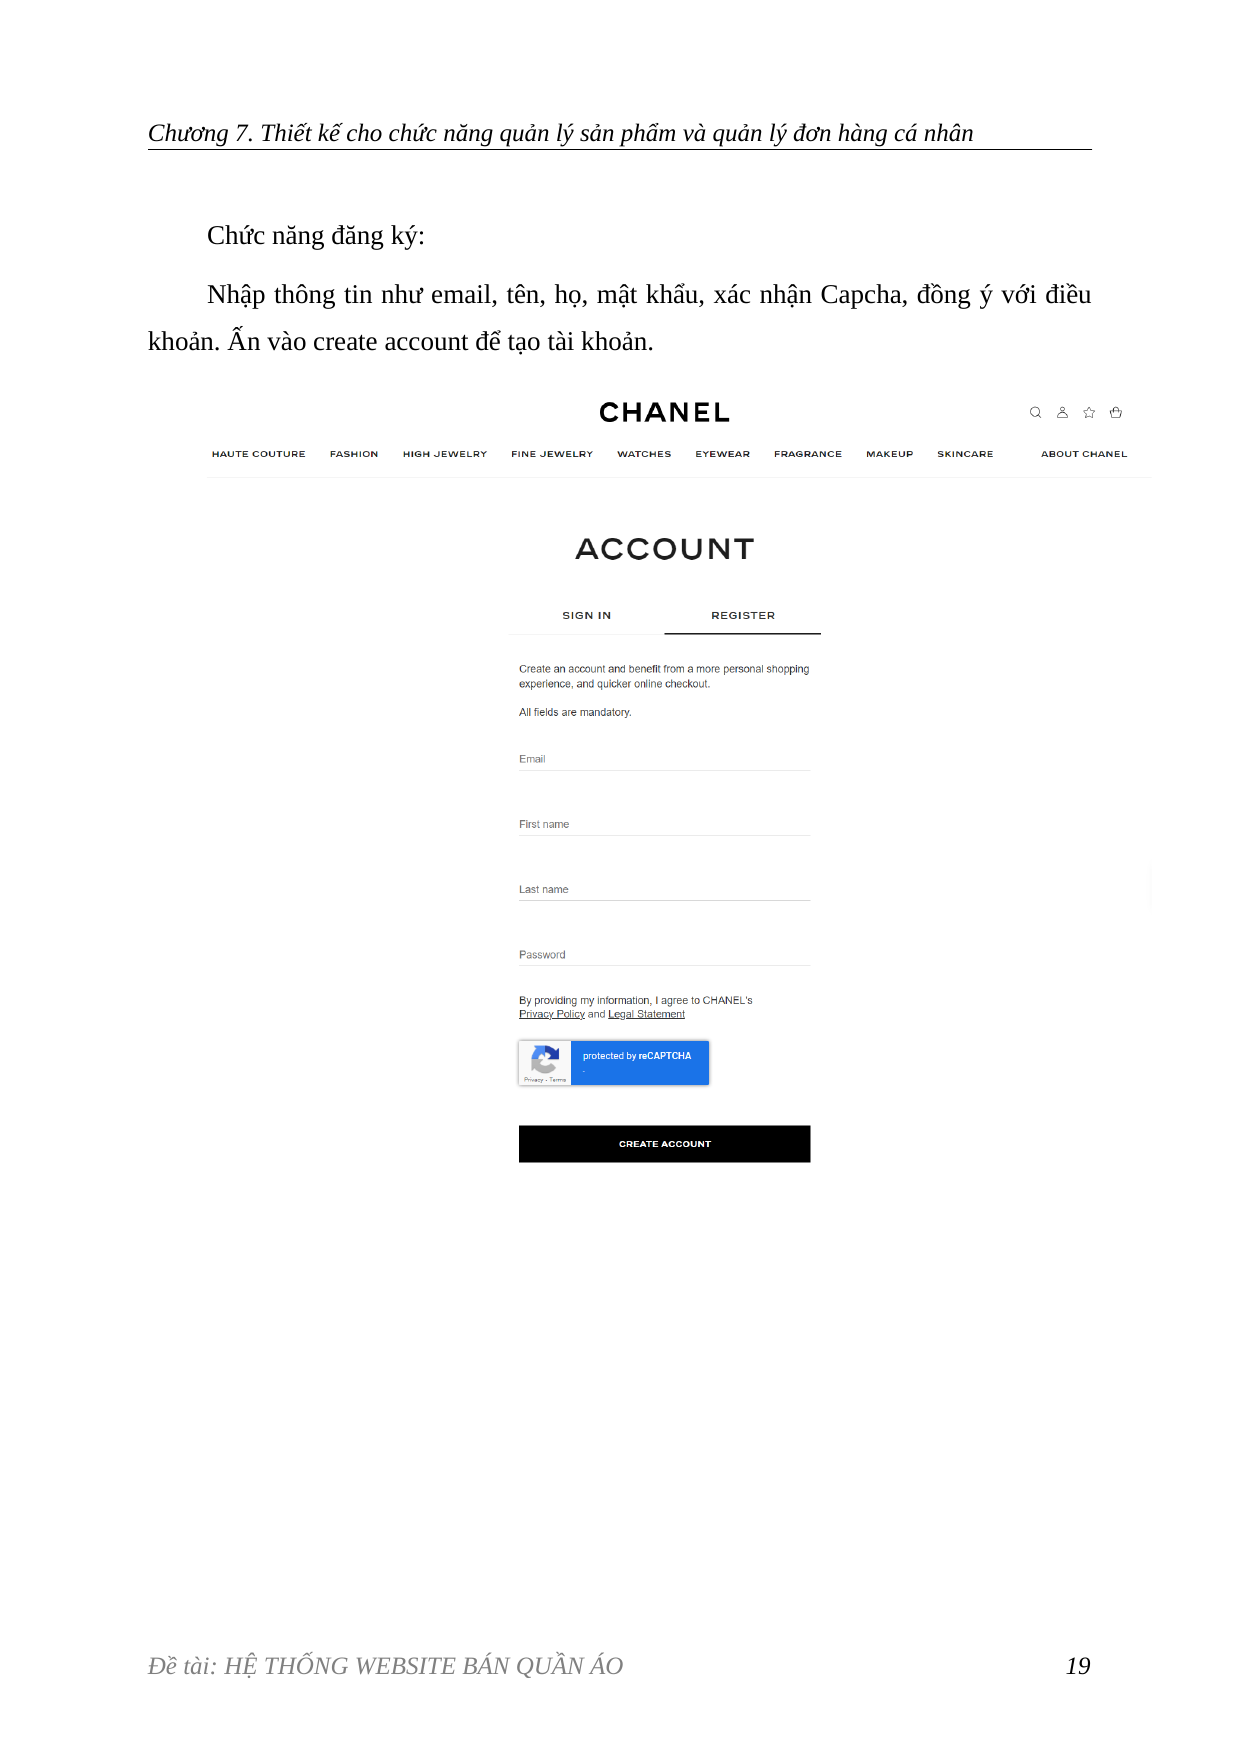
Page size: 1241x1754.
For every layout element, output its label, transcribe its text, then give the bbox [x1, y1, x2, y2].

text Nhập thông tin như email, tên, họ, mật khẩu, xác nhận Capcha, đồng ý với điều khoản. Ấn vào create account để tạo tài khoản. [148, 278, 1092, 356]
text Chức năng đăng ký: [148, 219, 1092, 250]
picture [206, 384, 1152, 1184]
